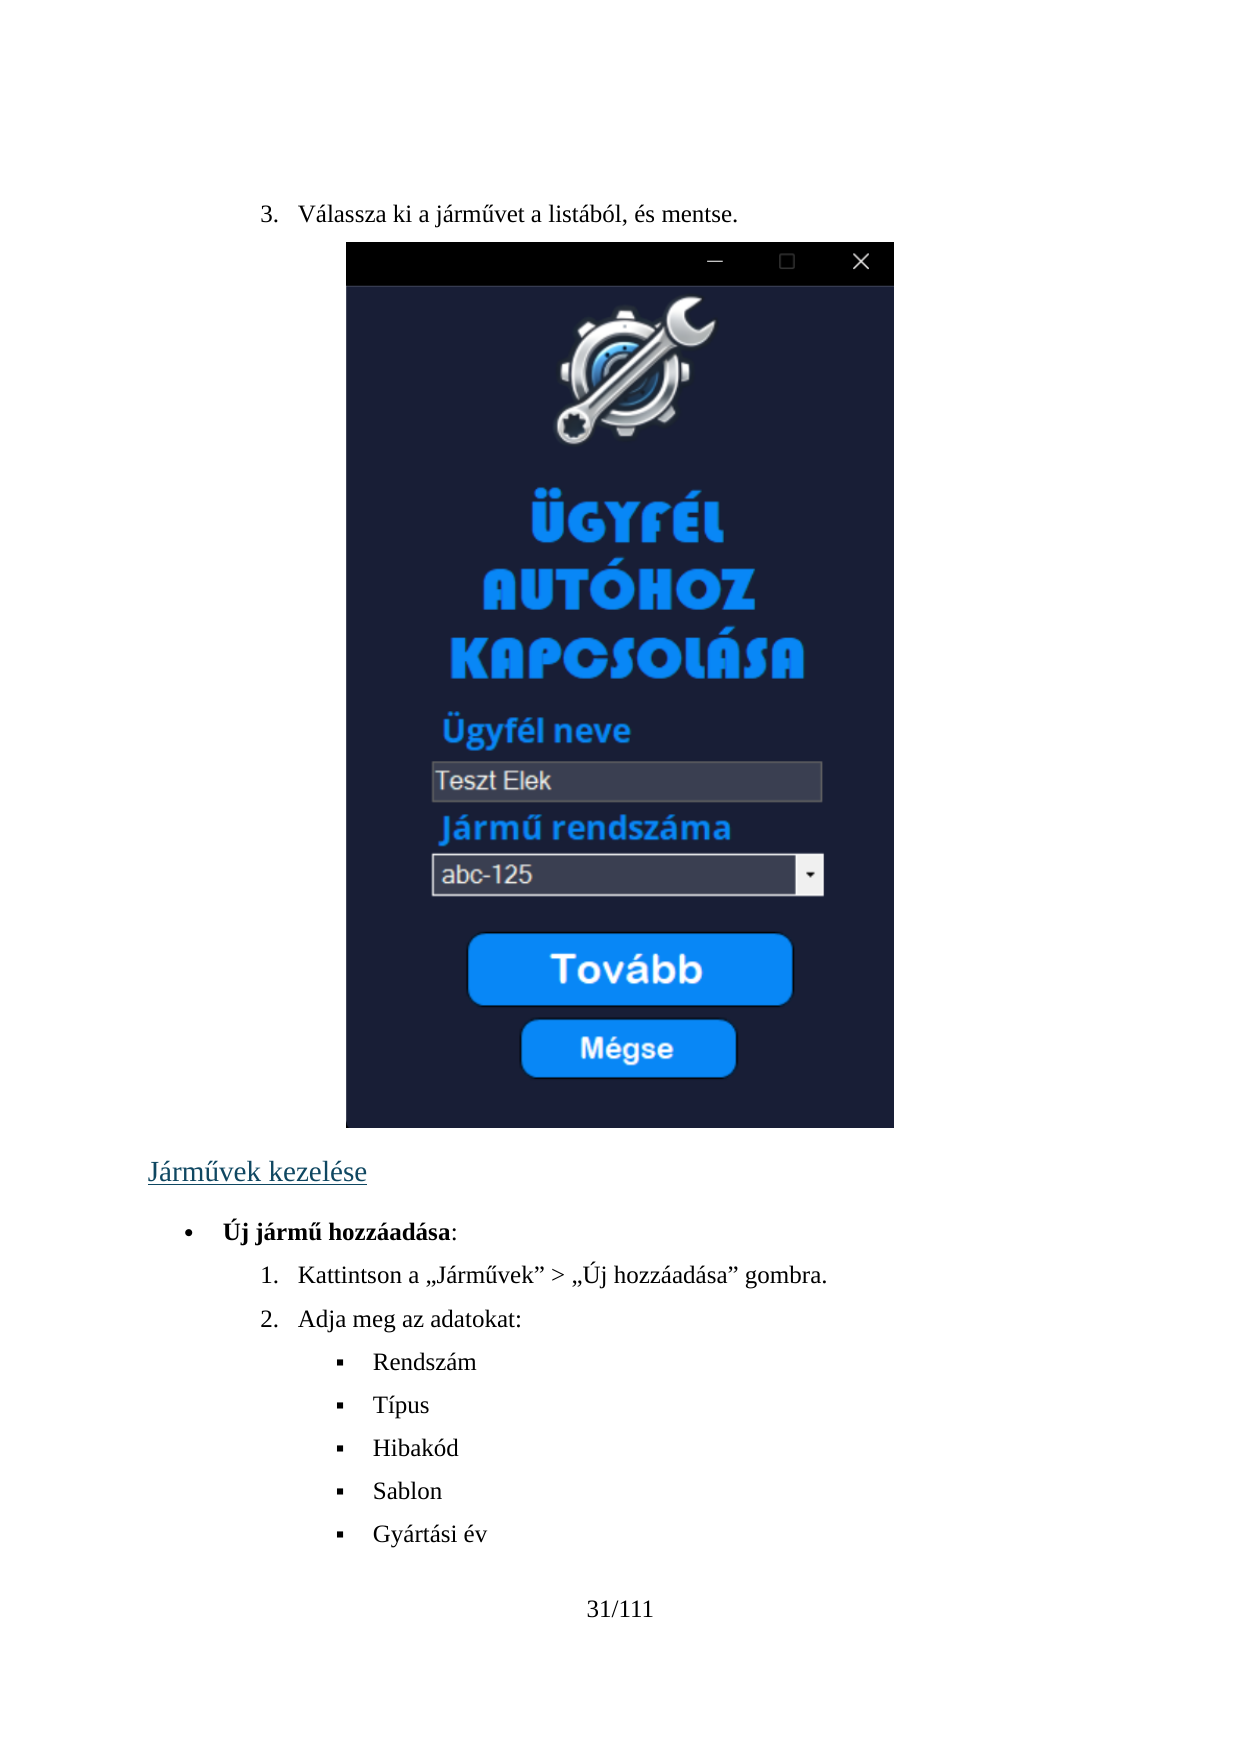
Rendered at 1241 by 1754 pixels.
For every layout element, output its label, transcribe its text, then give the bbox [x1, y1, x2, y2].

list Adja meg az adatokat: [260, 1304, 1092, 1332]
subtitle Járművek kezelése [148, 1154, 1092, 1188]
picture [346, 242, 894, 1128]
list Rendszám [335, 1347, 1092, 1376]
list Típus [335, 1390, 1092, 1419]
list Hibakód [335, 1433, 1092, 1462]
list Válassza ki a járművet a listából, és mentse. [260, 199, 1092, 228]
list Gyártási év [335, 1519, 1092, 1548]
list Sablon [335, 1476, 1092, 1505]
list Kattintson a „Járművek” > „Új hozzáadása” gombra. [260, 1261, 1092, 1289]
list Új jármű hozzáadása: [185, 1217, 1092, 1246]
